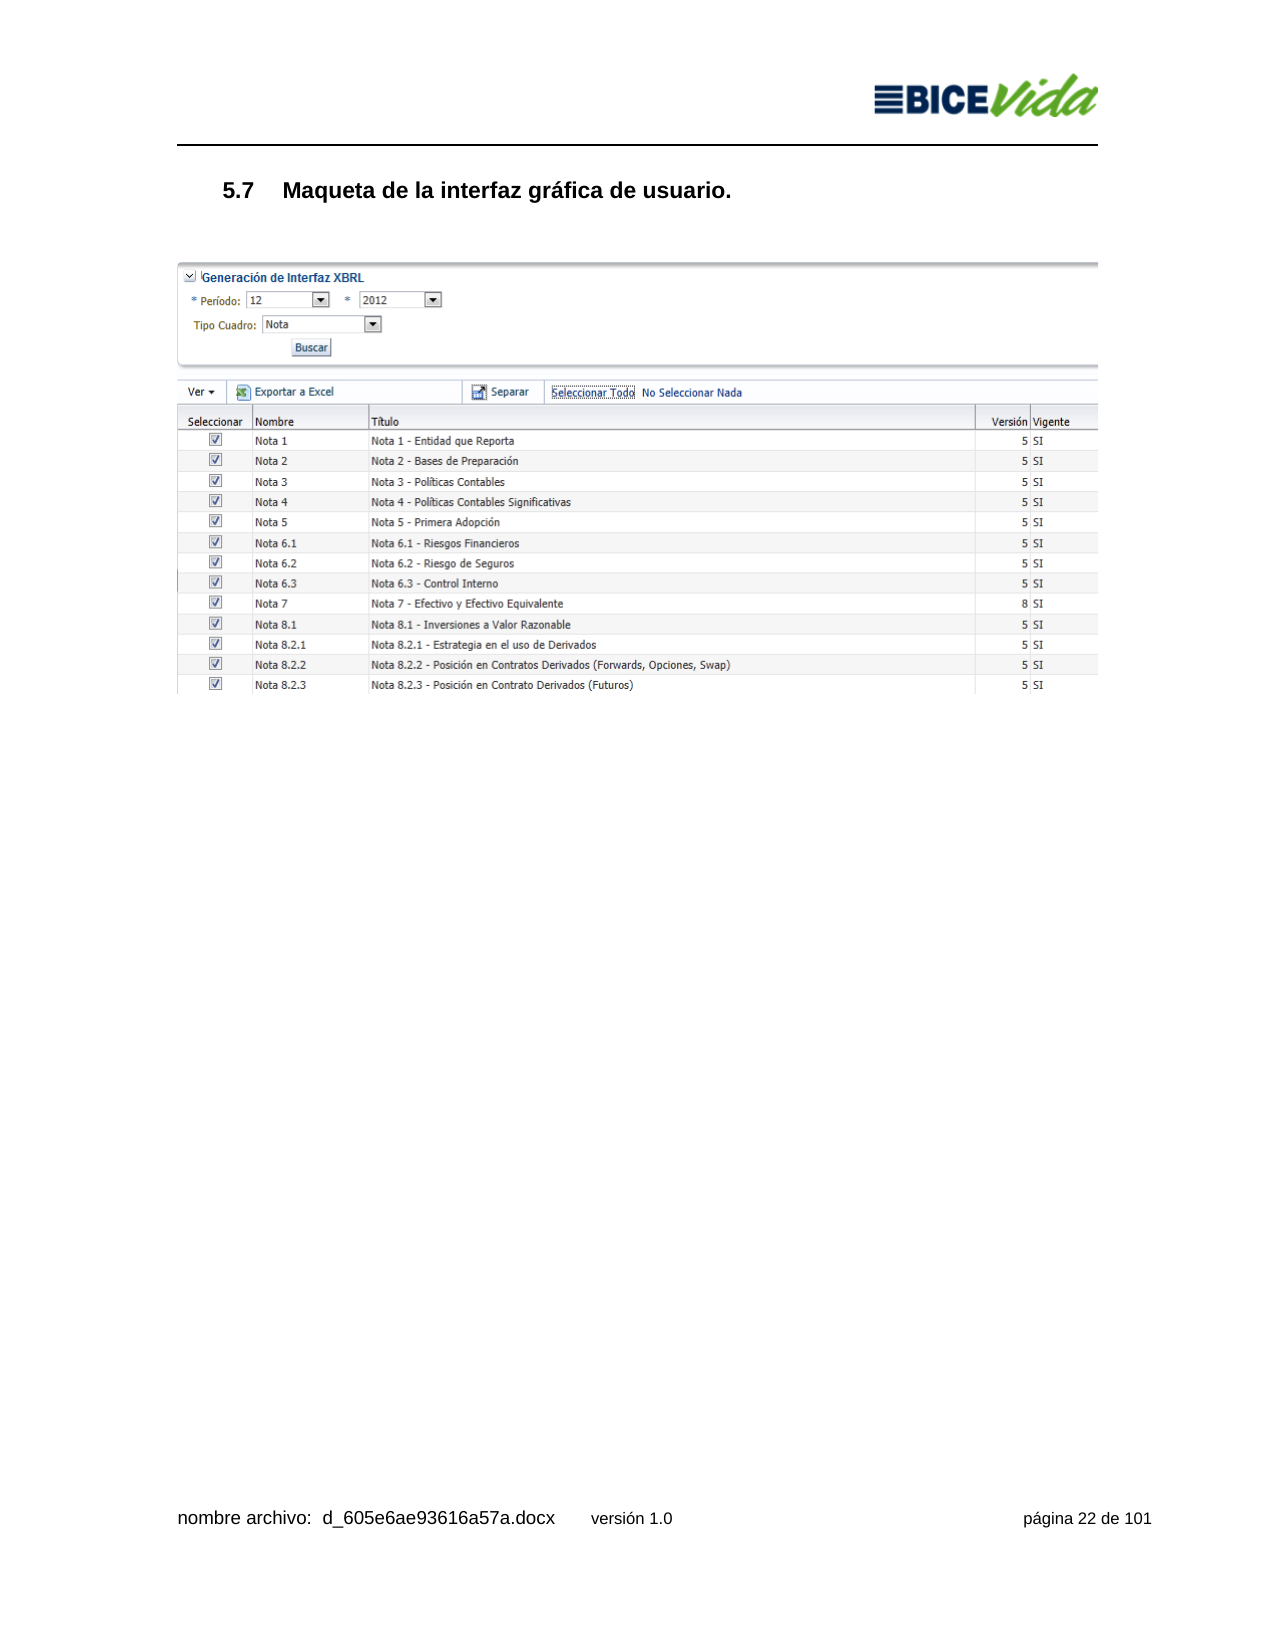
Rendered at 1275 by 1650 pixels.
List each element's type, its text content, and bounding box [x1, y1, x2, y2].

picture [177, 261, 1099, 694]
subtitle Maqueta de la interfaz gráfica de usuario. [222, 177, 1098, 203]
